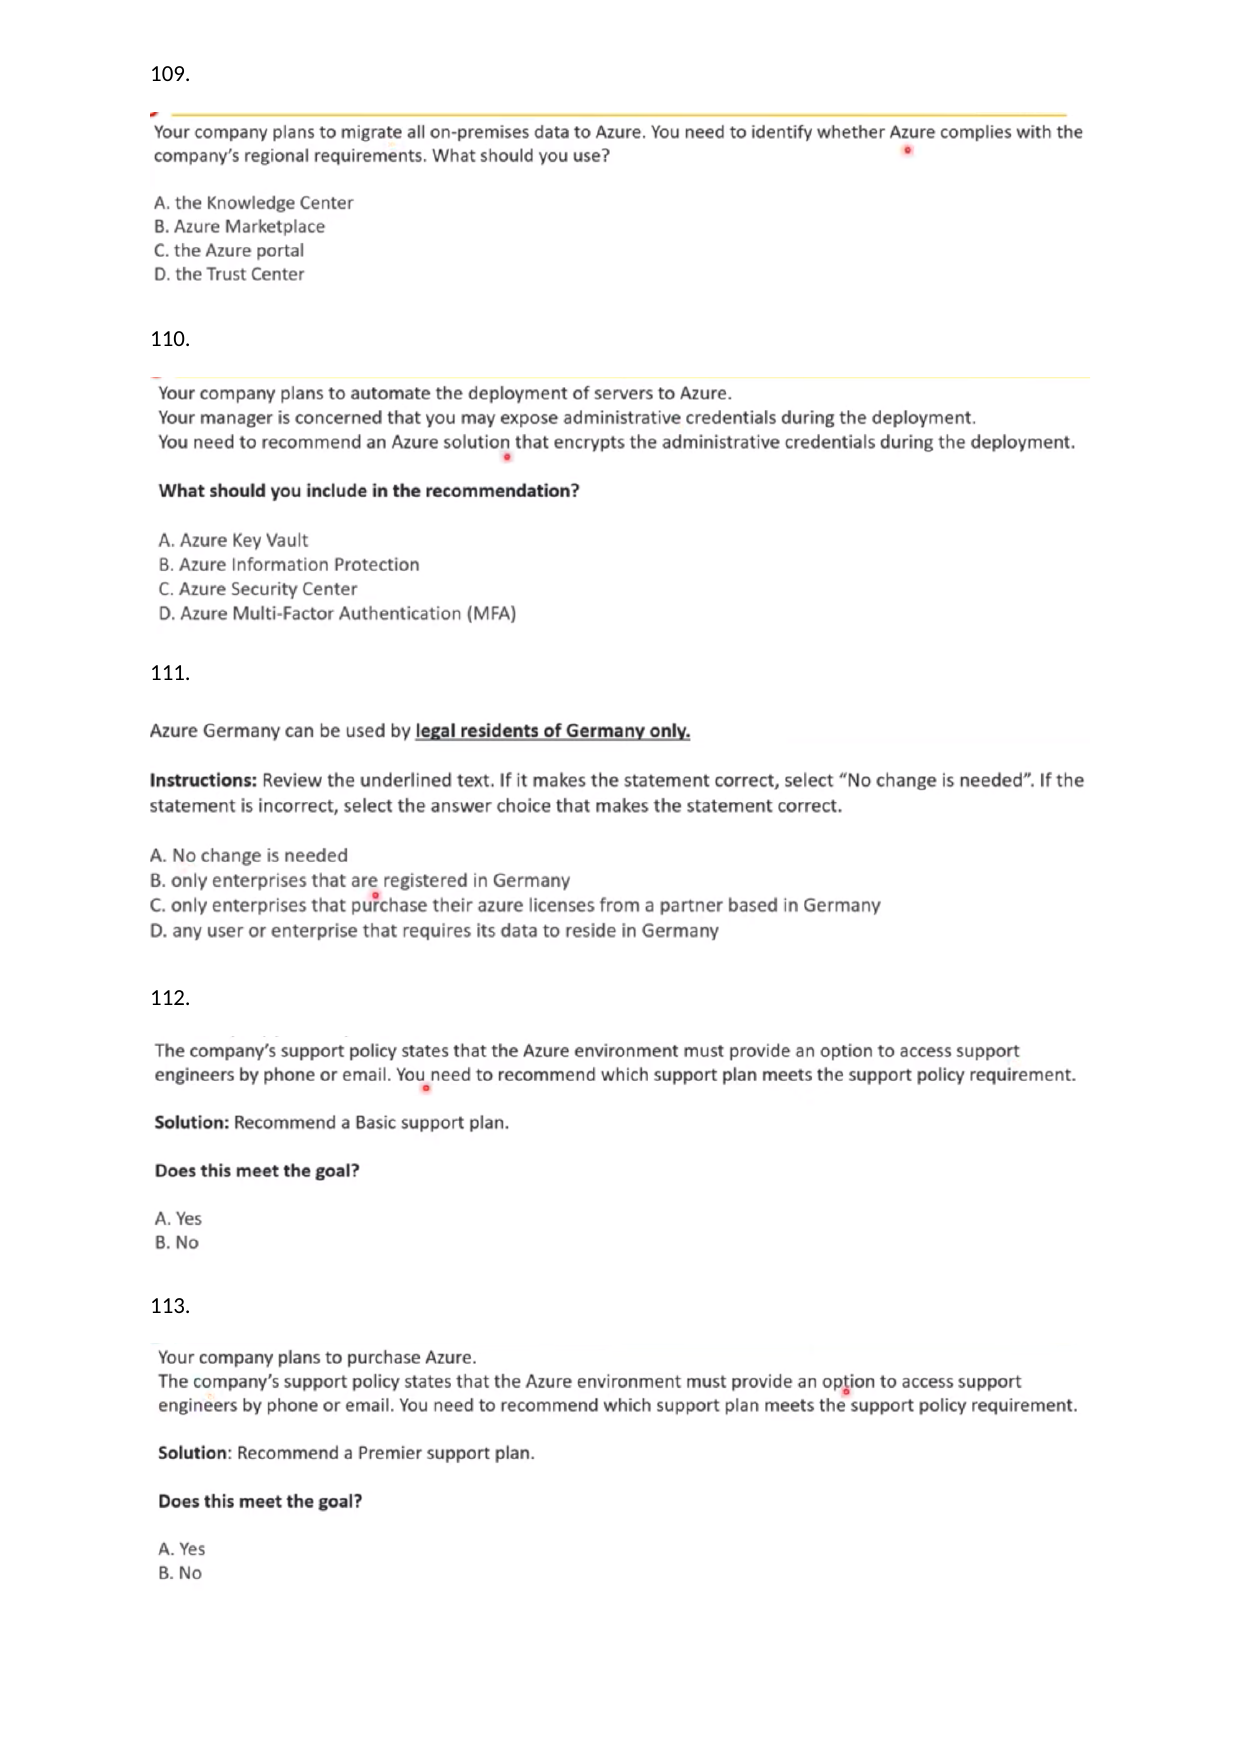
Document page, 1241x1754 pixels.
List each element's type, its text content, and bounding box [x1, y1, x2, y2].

picture [150, 112, 1091, 299]
text 112. [150, 983, 1090, 1011]
text 109. [150, 59, 1090, 87]
picture [150, 1036, 1091, 1266]
text 111. [150, 658, 1090, 686]
picture [150, 377, 1091, 634]
picture [150, 1343, 1091, 1599]
picture [150, 711, 1091, 959]
text 110. [150, 324, 1090, 352]
text 113. [150, 1291, 1090, 1319]
